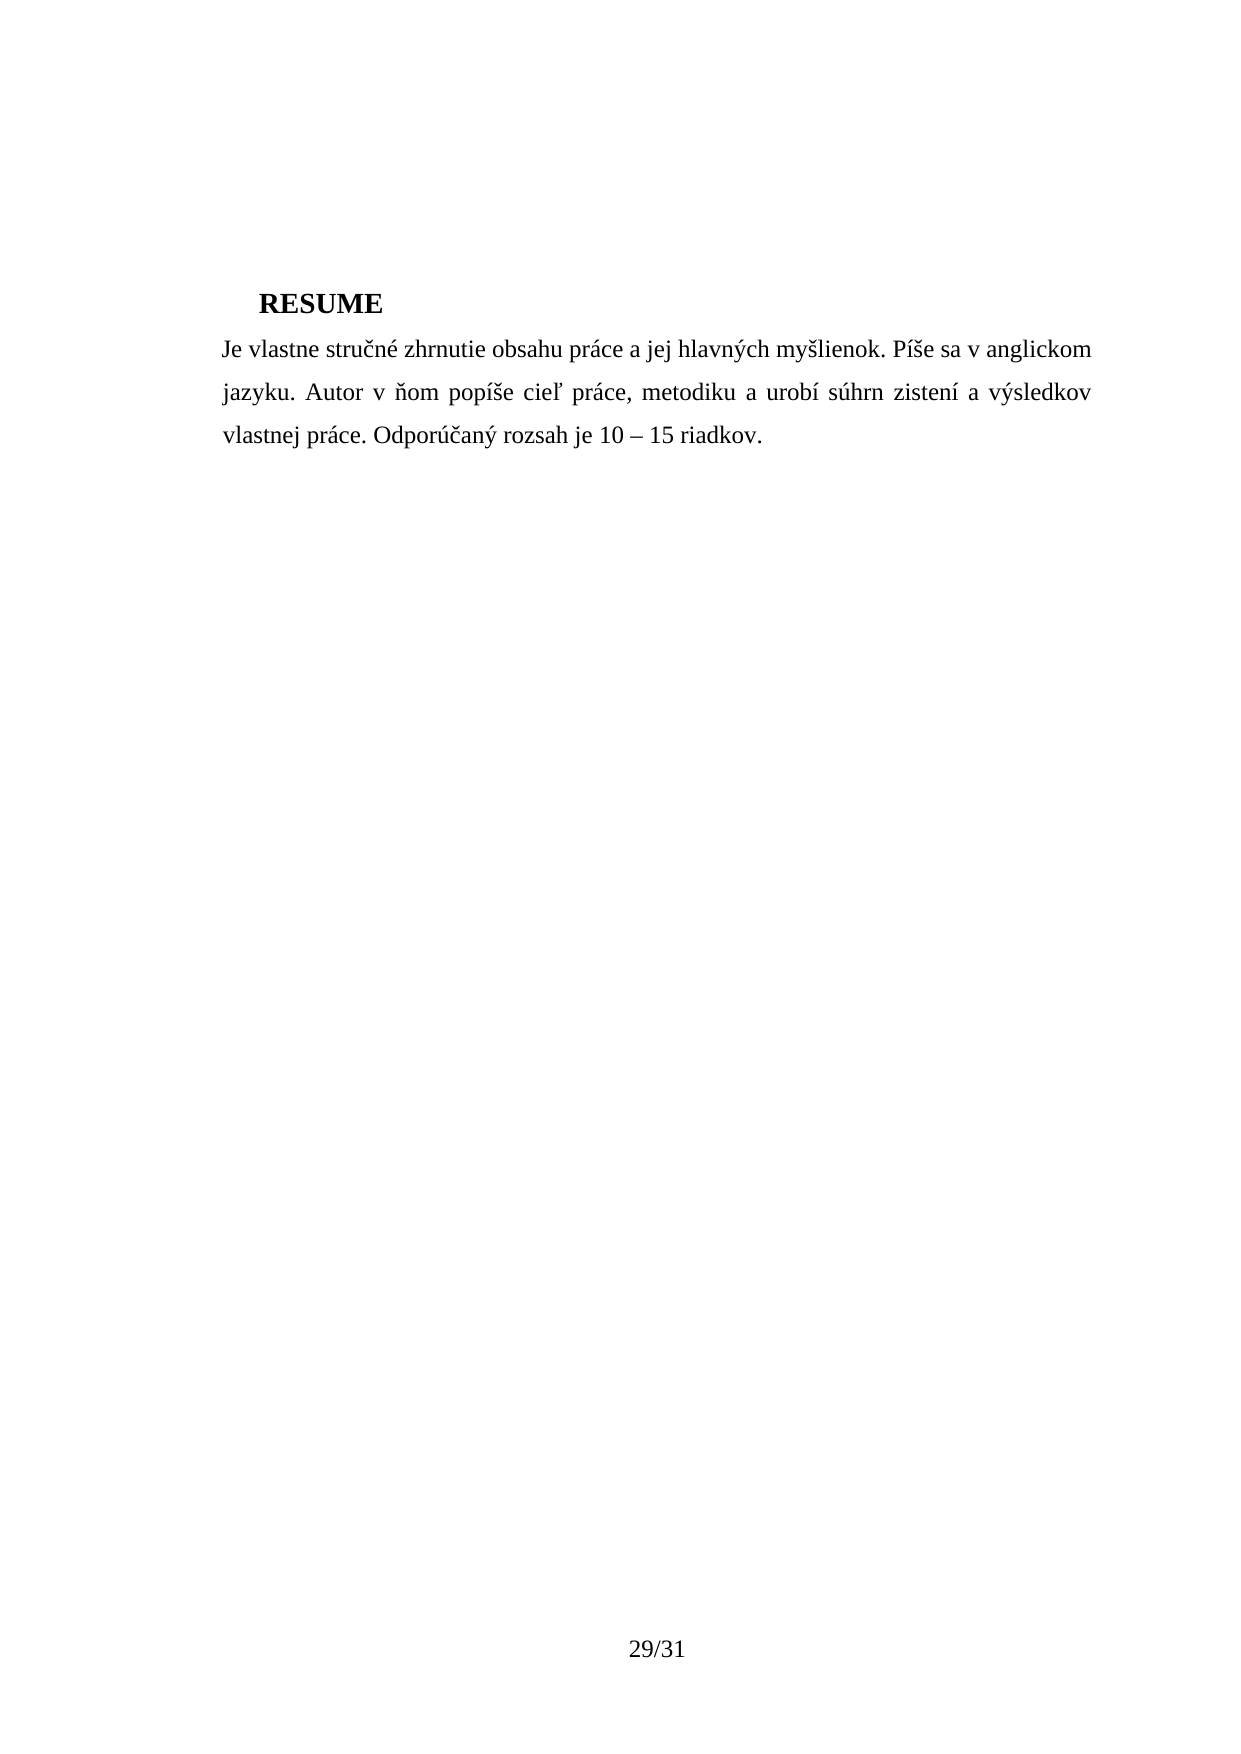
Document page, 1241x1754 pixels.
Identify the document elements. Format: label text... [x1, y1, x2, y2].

subtitle RESUME [259, 286, 1092, 320]
text Je vlastne stručné zhrnutie obsahu práce a jej hlavných myšlienok. Píše sa v anglickom jazyku. Autor v ňom popíše cieľ práce, metodiku a urobí súhrn zistení a výsledkov vlastnej práce. Odporúčaný rozsah je 10 – 15 riadkov. [221, 334, 1092, 449]
